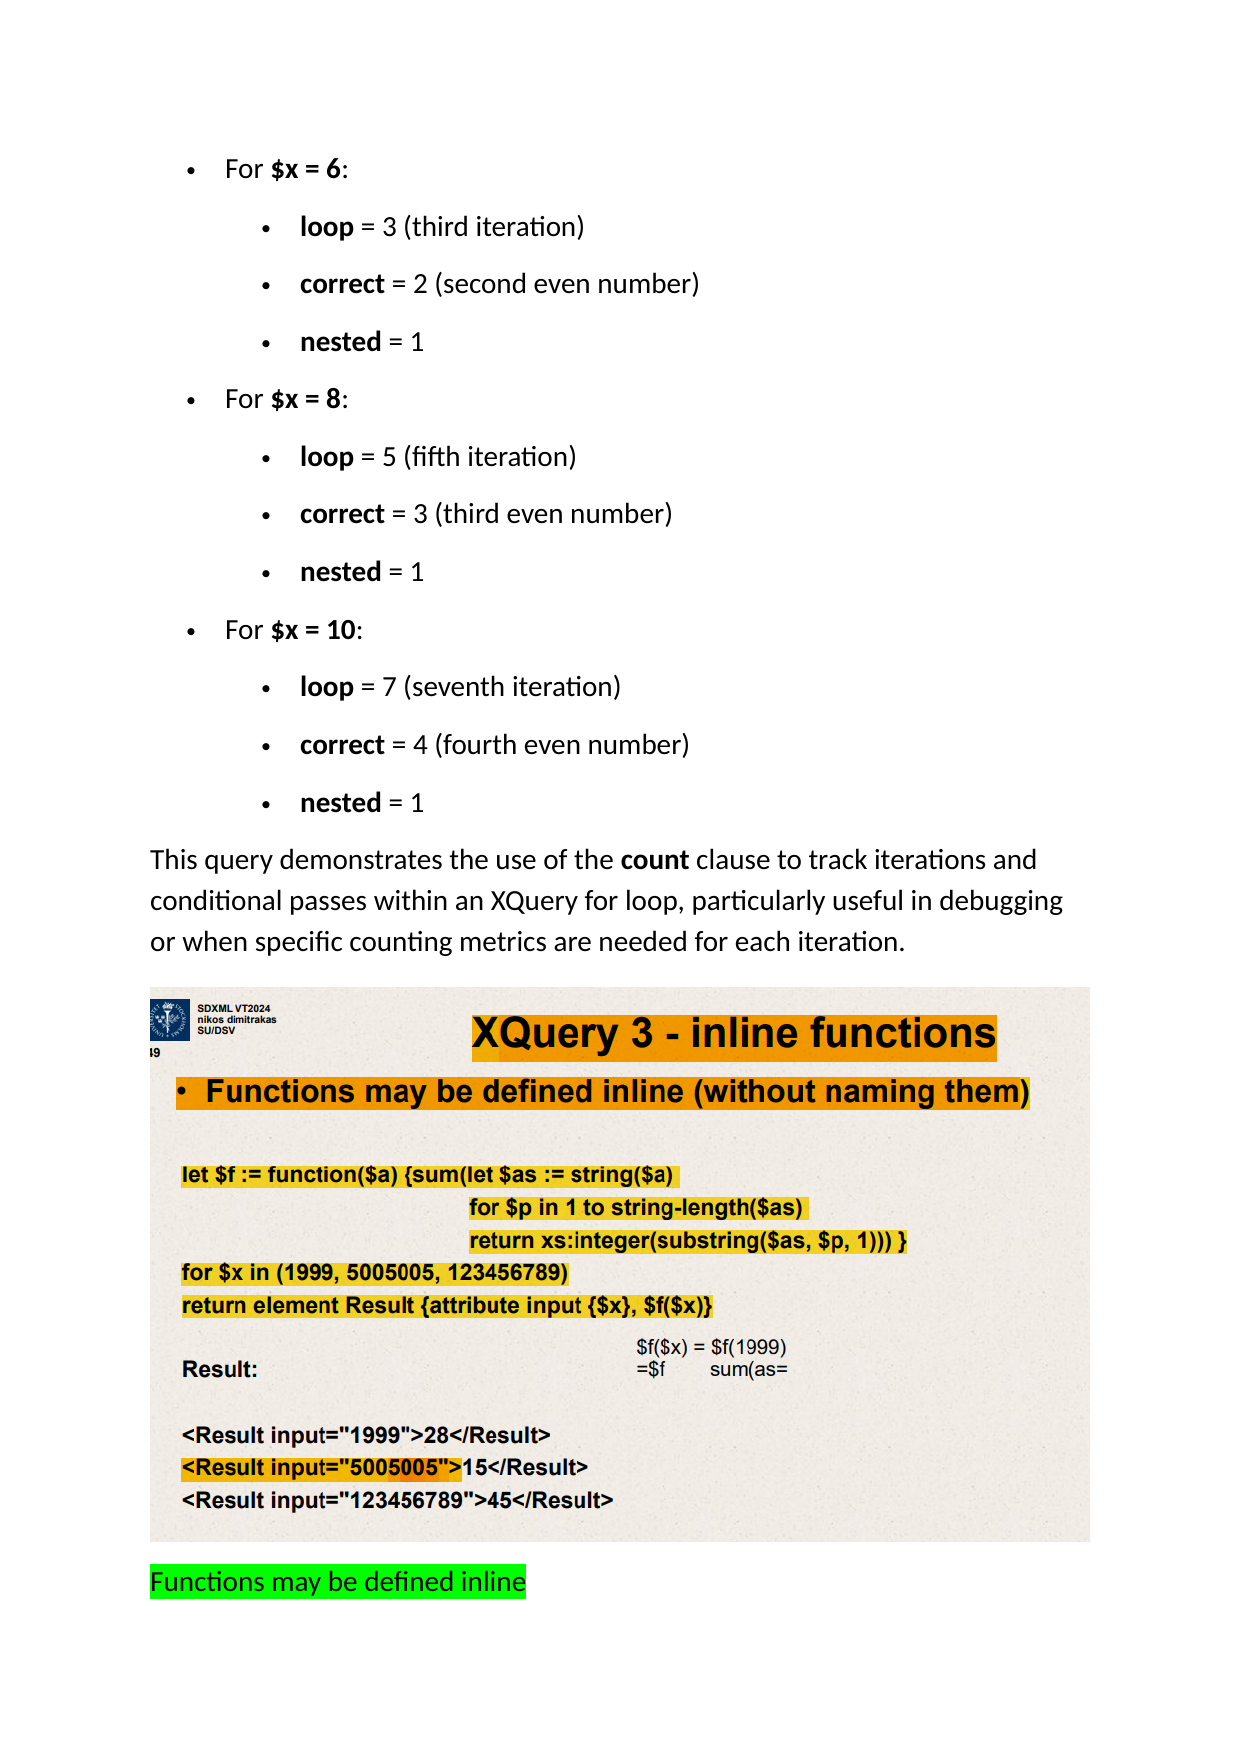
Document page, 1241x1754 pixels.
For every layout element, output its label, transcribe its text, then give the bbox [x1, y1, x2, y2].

picture [150, 980, 1091, 1542]
list correct = 2 (second even number) [262, 265, 1090, 301]
text This query demonstrates the use of the count clause to track iterations and conditional passes within an XQuery for loop, particularly useful in debugging or when specific counting metrics are needed for each iteration. [150, 841, 1090, 959]
list For $x = 8: [187, 380, 1090, 416]
list For $x = 6: [187, 150, 1090, 186]
list loop = 3 (third iteration) [262, 208, 1090, 243]
list nested = 1 [262, 784, 1090, 819]
list nested = 1 [262, 323, 1090, 358]
list loop = 5 (fifth iteration) [262, 438, 1090, 474]
list For $x = 10: [187, 611, 1090, 646]
list loop = 7 (seventh iteration) [262, 668, 1090, 704]
list correct = 4 (fourth even number) [262, 726, 1090, 762]
list correct = 3 (third even number) [262, 496, 1090, 531]
list nested = 1 [262, 553, 1090, 589]
text Functions may be defined inline [150, 1563, 1090, 1599]
